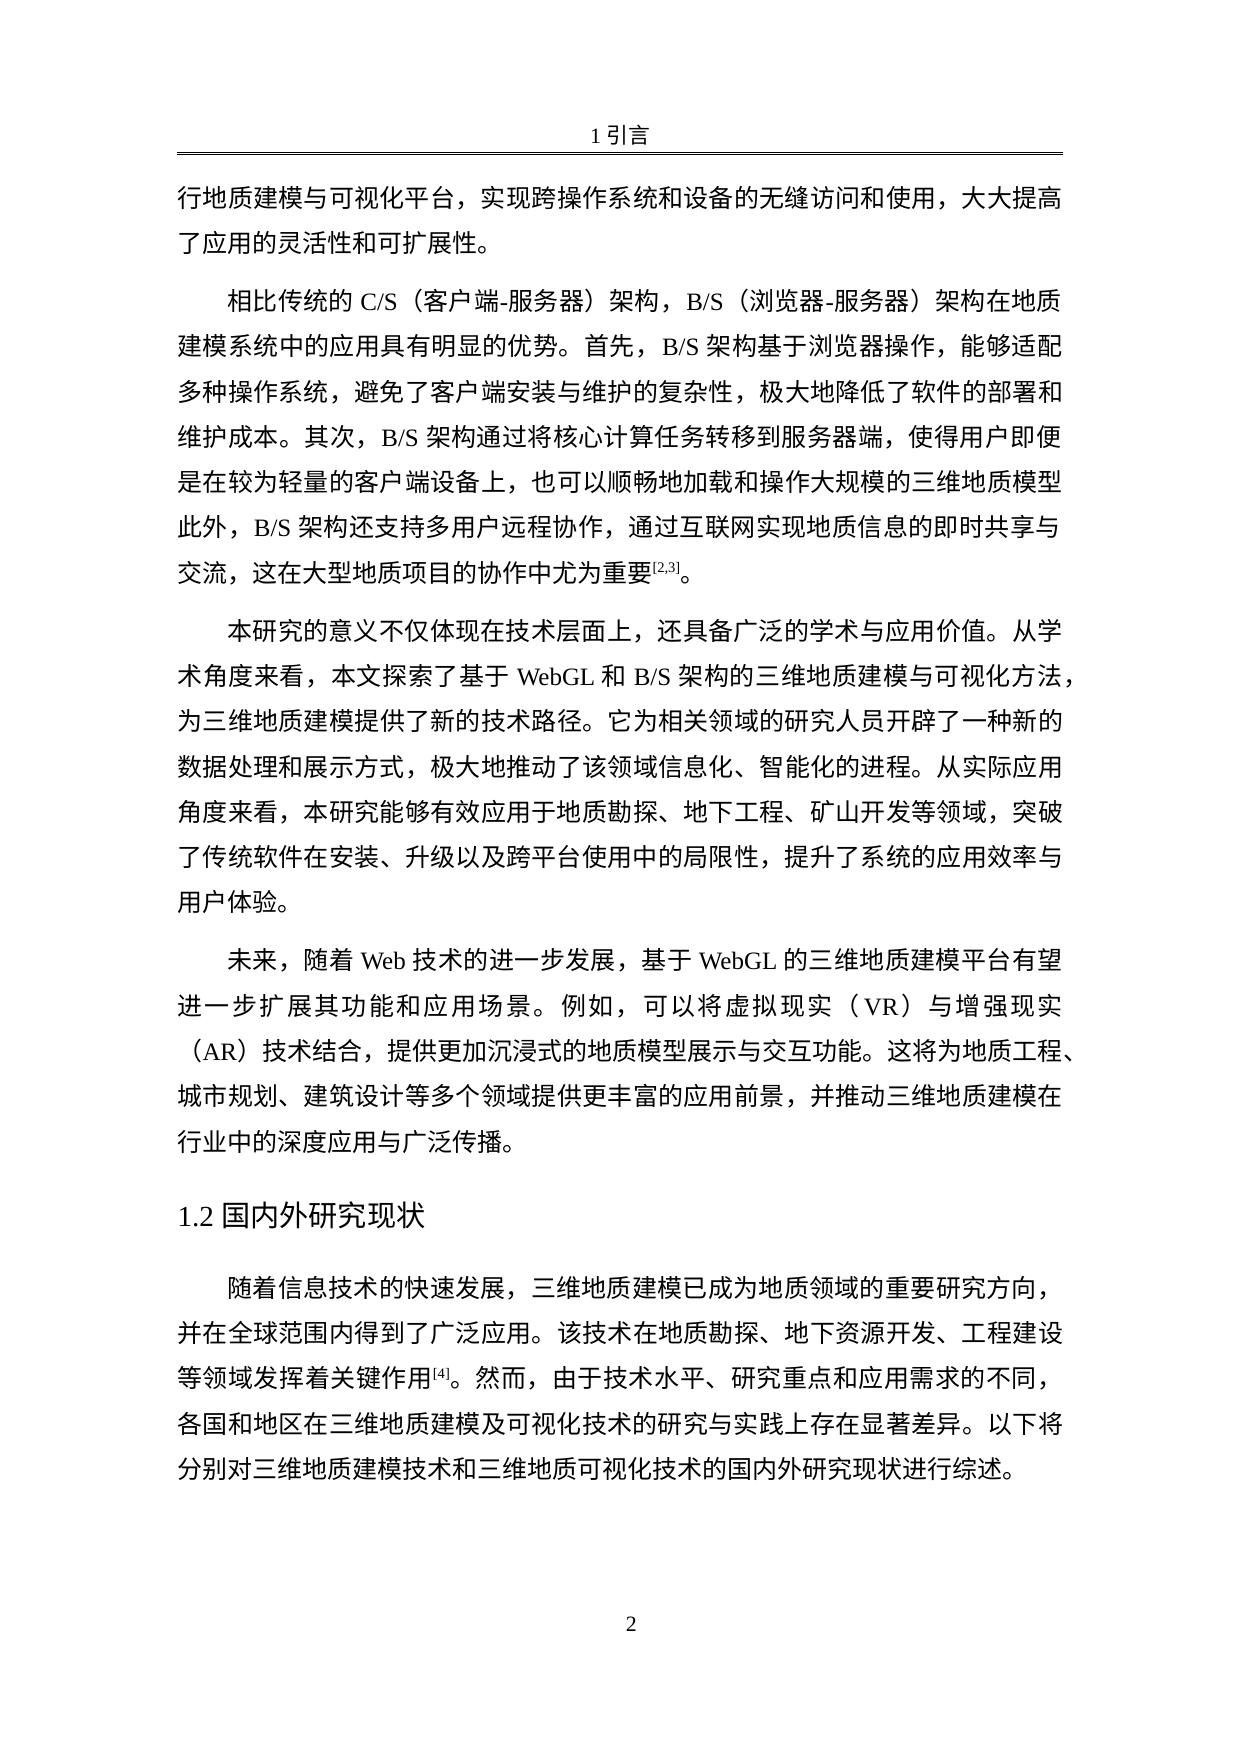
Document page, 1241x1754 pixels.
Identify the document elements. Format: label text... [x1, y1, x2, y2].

text 1.2 国内外研究现状 [177, 1192, 1063, 1234]
text 未来，随着 Web 技术的进一步发展，基于 WebGL 的三维地质建模平台有望进一步扩展其功能和应用场景。例如，可以将虚拟现实（VR）与增强现实（AR）技术结合，提供更加沉浸式的地质模型展示与交互功能。这将为地质工程、城市规划、建筑设计等多个领域提供更丰富的应用前景，并推动三维地质建模在行业中的深度应用与广泛传播。 [177, 941, 1063, 1158]
text 本研究的意义不仅体现在技术层面上，还具备广泛的学术与应用价值。从学术角度来看，本文探索了基于 WebGL 和 B/S 架构的三维地质建模与可视化方法，为三维地质建模提供了新的技术路径。它为相关领域的研究人员开辟了一种新的数据处理和展示方式，极大地推动了该领域信息化、智能化的进程。从实际应用角度来看，本研究能够有效应用于地质勘探、地下工程、矿山开发等领域，突破了传统软件在安装、升级以及跨平台使用中的局限性，提升了系统的应用效率与用户体验。 [177, 611, 1063, 919]
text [177, 178, 1063, 260]
text 随着信息技术的快速发展，三维地质建模已成为地质领域的重要研究方向，并在全球范围内得到了广泛应用。该技术在地质勘探、地下资源开发、工程建设等领域发挥着关键作用[4]。然而，由于技术水平、研究重点和应用需求的不同，各国和地区在三维地质建模及可视化技术的研究与实践上存在显著差异。以下将分别对三维地质建模技术和三维地质可视化技术的国内外研究现状进行综述。 [177, 1268, 1063, 1486]
text 相比传统的 C/S（客户端-服务器）架构，B/S（浏览器-服务器）架构在地质建模系统中的应用具有明显的优势。首先，B/S 架构基于浏览器操作，能够适配多种操作系统，避免了客户端安装与维护的复杂性，极大地降低了软件的部署和维护成本。其次，B/S 架构通过将核心计算任务转移到服务器端，使得用户即便是在较为轻量的客户端设备上，也可以顺畅地加载和操作大规模的三维地质模型。此外，B/S 架构还支持多用户远程协作，通过互联网实现地质信息的即时共享与交流，这在大型地质项目的协作中尤为重要[2,3]。 [177, 281, 1063, 589]
